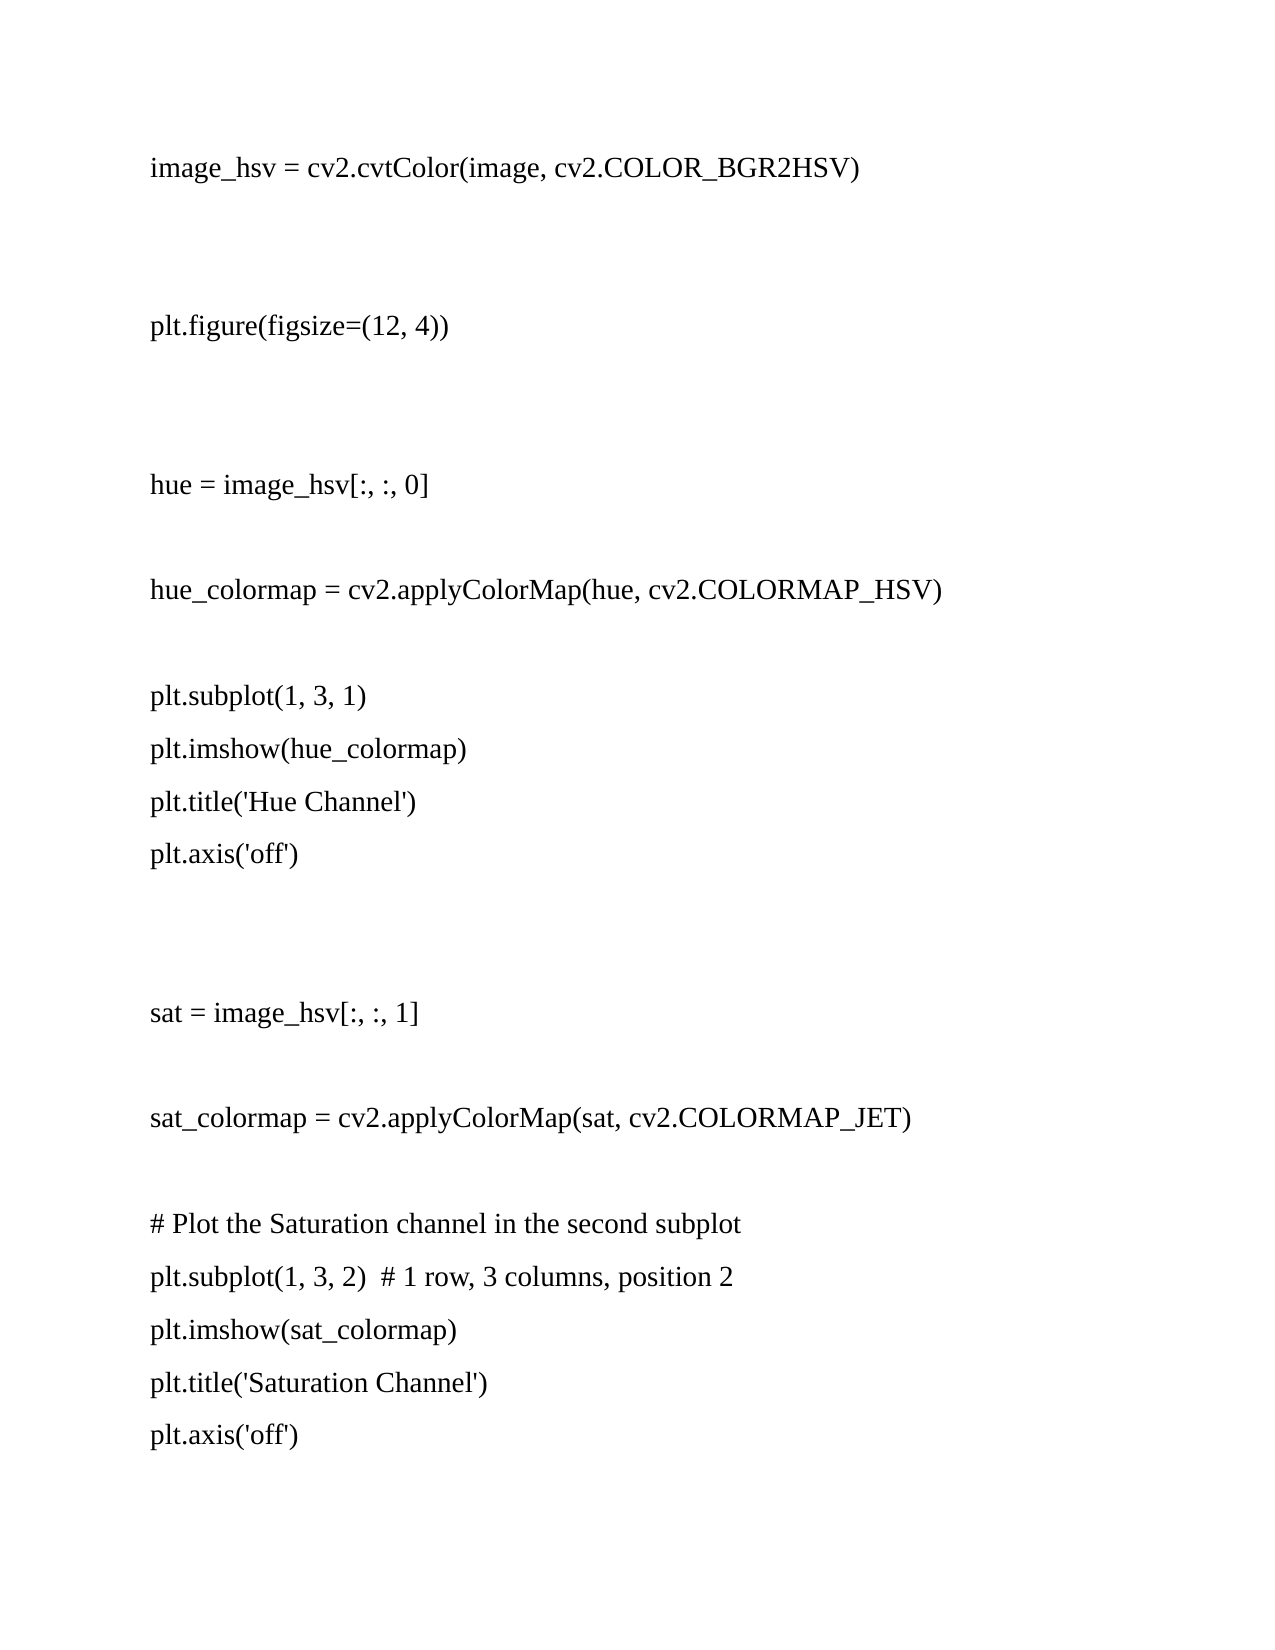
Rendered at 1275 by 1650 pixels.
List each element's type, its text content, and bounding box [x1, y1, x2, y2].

text # Plot the Saturation channel in the second subplot [150, 1206, 1125, 1240]
text image_hsv = cv2.cvtColor(image, cv2.COLOR_BGR2HSV) [150, 150, 1125, 183]
text sat = image_hsv[:, :, 1] [150, 995, 1125, 1028]
text plt.axis('off') [150, 837, 1125, 870]
text sat_colormap = cv2.applyColorMap(sat, cv2.COLORMAP_JET) [150, 1101, 1125, 1134]
text hue_colormap = cv2.applyColorMap(hue, cv2.COLORMAP_HSV) [150, 572, 1125, 606]
text plt.subplot(1, 3, 2) # 1 row, 3 columns, position 2 [150, 1259, 1125, 1293]
text plt.axis('off') [150, 1417, 1125, 1451]
text plt.imshow(hue_colormap) [150, 731, 1125, 764]
text plt.imshow(sat_colormap) [150, 1312, 1125, 1345]
text plt.subplot(1, 3, 1) [150, 678, 1125, 712]
text plt.figure(figsize=(12, 4)) [150, 308, 1125, 342]
text plt.title('Hue Channel') [150, 784, 1125, 817]
text plt.title('Saturation Channel') [150, 1365, 1125, 1398]
text hue = image_hsv[:, :, 0] [150, 467, 1125, 500]
